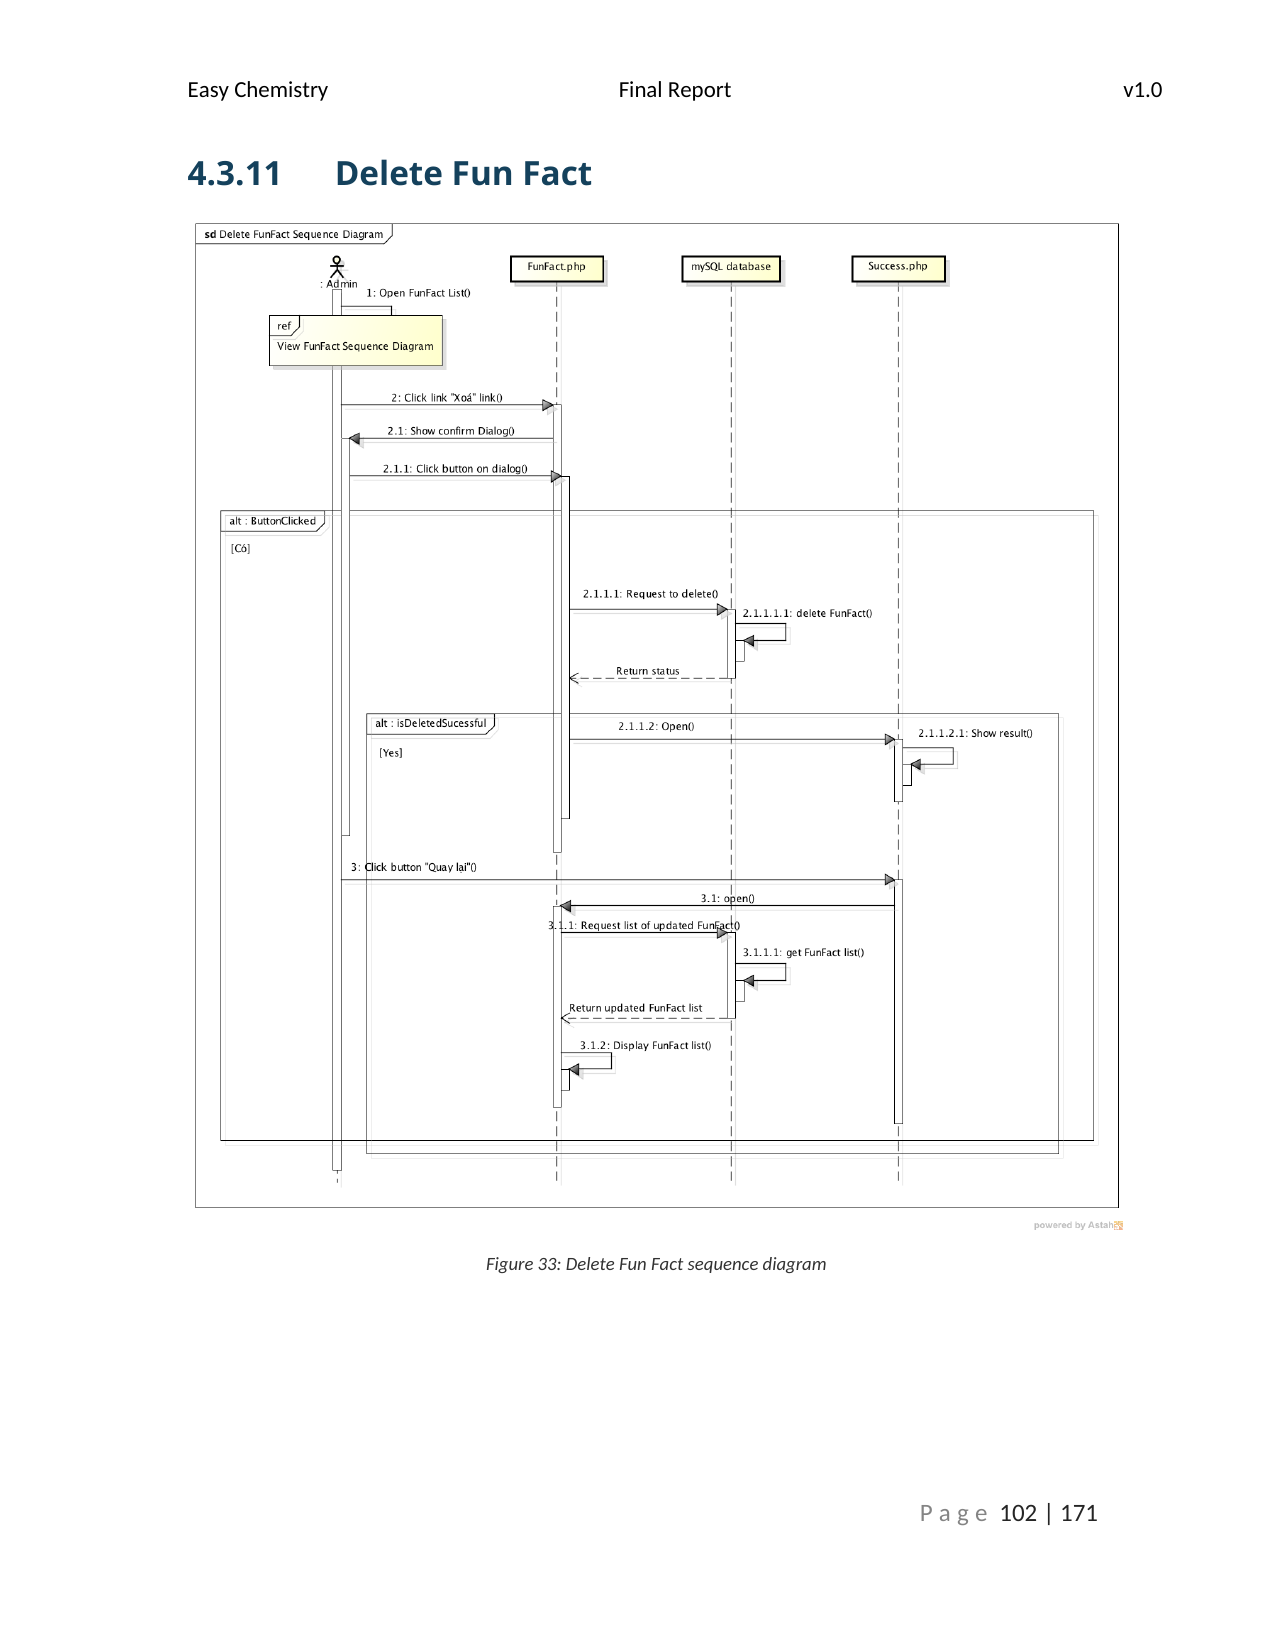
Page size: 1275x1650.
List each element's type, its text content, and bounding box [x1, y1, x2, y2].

subtitle Delete Fun Fact [187, 150, 1125, 195]
picture [187, 215, 1125, 1233]
